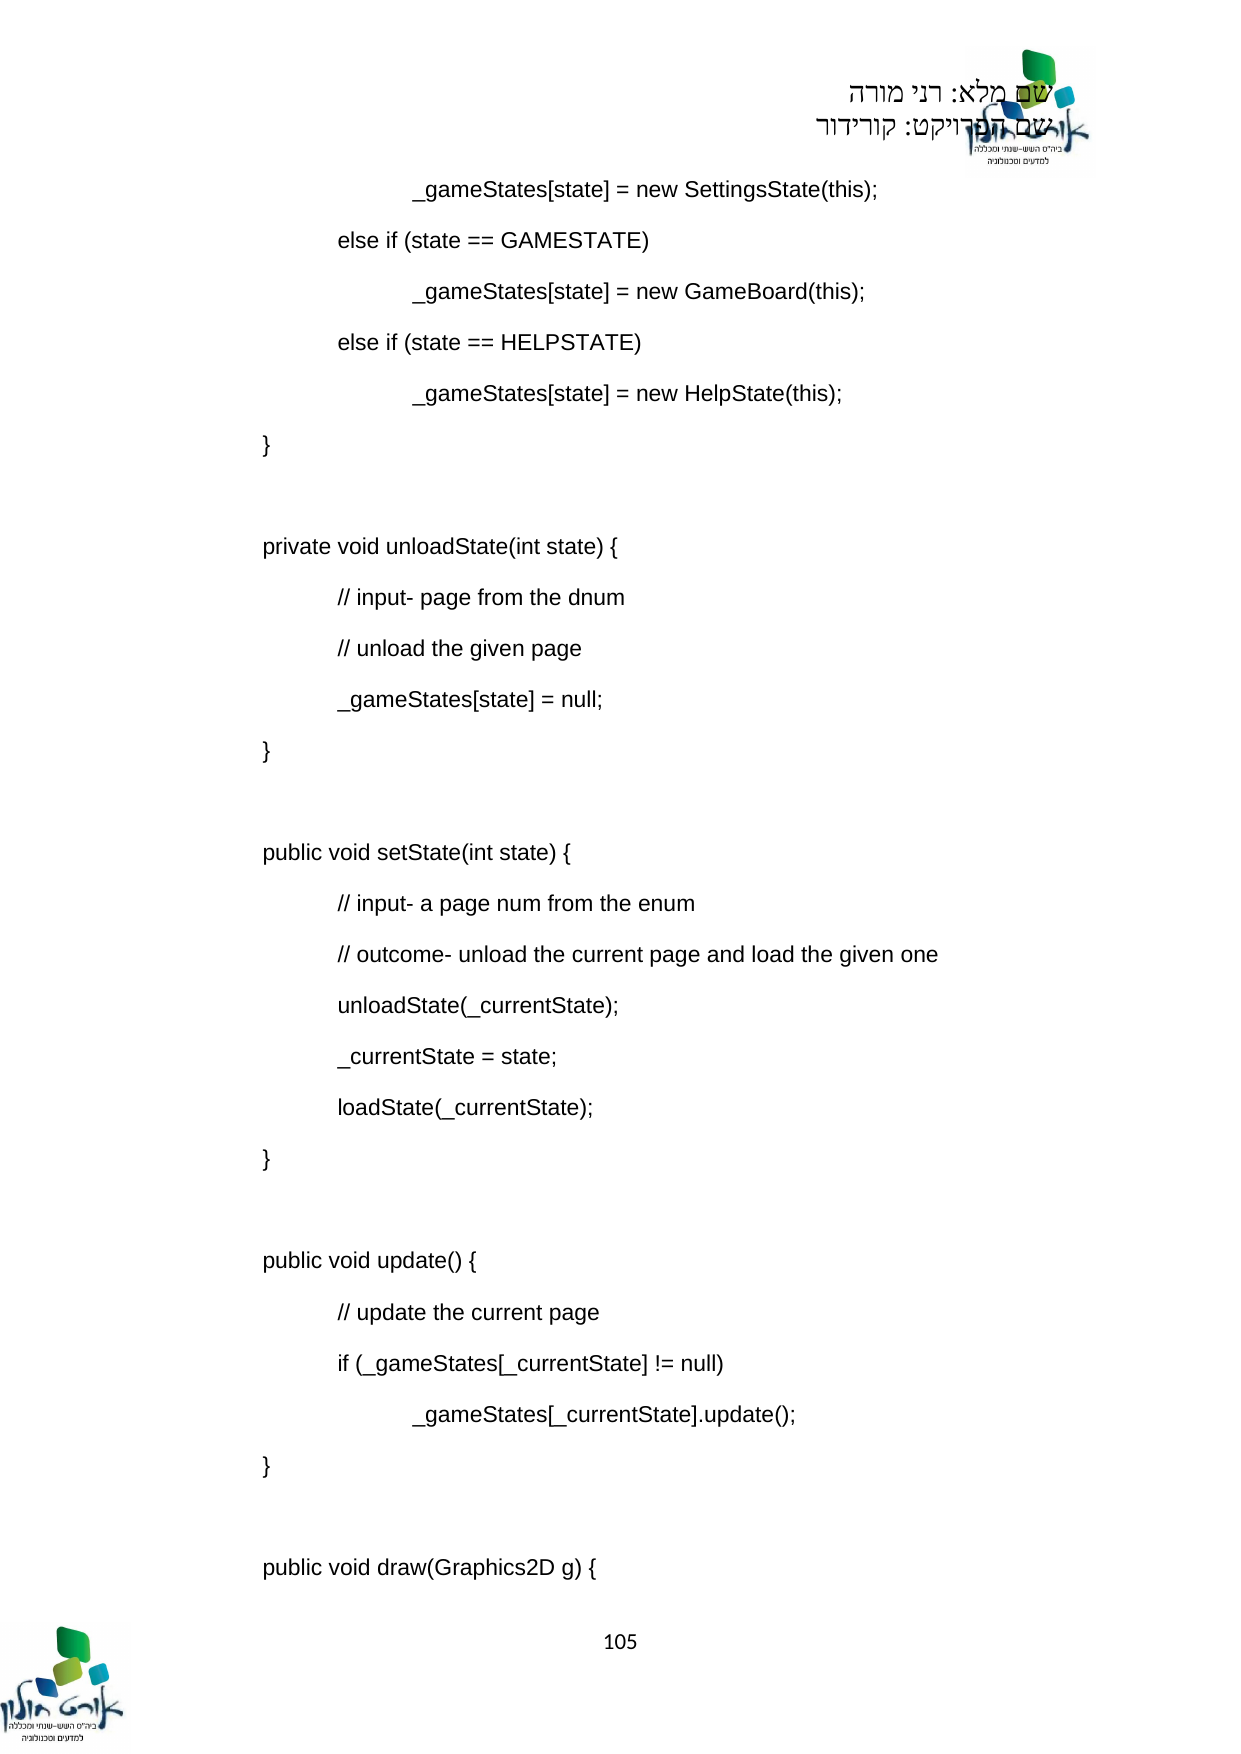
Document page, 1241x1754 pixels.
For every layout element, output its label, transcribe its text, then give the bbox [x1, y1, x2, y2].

text // input- page from the dnum [187, 584, 1053, 610]
text _gameStates[_currentState].update(); [187, 1401, 1053, 1427]
text _gameStates[state] = new GameBoard(this); [187, 278, 1053, 304]
text private void unloadState(int state) { [187, 533, 1053, 559]
text public void update() { [187, 1247, 1053, 1274]
text _currentState = state; [187, 1043, 1053, 1070]
text _gameStates[state] = new SettingsState(this); [187, 176, 1053, 202]
text _gameStates[state] = null; [187, 686, 1053, 712]
text public void setState(int state) { [187, 839, 1053, 866]
text } [187, 737, 1053, 763]
text if (_gameStates[_currentState] != null) [187, 1349, 1053, 1376]
text // update the current page [187, 1298, 1053, 1325]
text loadState(_currentState); [187, 1094, 1053, 1121]
text } [187, 1145, 1053, 1172]
text // outcome- unload the current page and load the given one [187, 941, 1053, 968]
picture [965, 46, 1097, 178]
text unloadState(_currentState); [187, 992, 1053, 1019]
text } [187, 431, 1053, 457]
picture [0, 1622, 131, 1754]
text // unload the given page [187, 635, 1053, 661]
text // input- a page num from the enum [187, 890, 1053, 917]
text _gameStates[state] = new HelpState(this); [187, 380, 1053, 406]
text else if (state == HELPSTATE) [187, 329, 1053, 355]
text else if (state == GAMESTATE) [187, 227, 1053, 253]
text public void draw(Graphics2D g) { [187, 1554, 1053, 1580]
text } [187, 1452, 1053, 1478]
